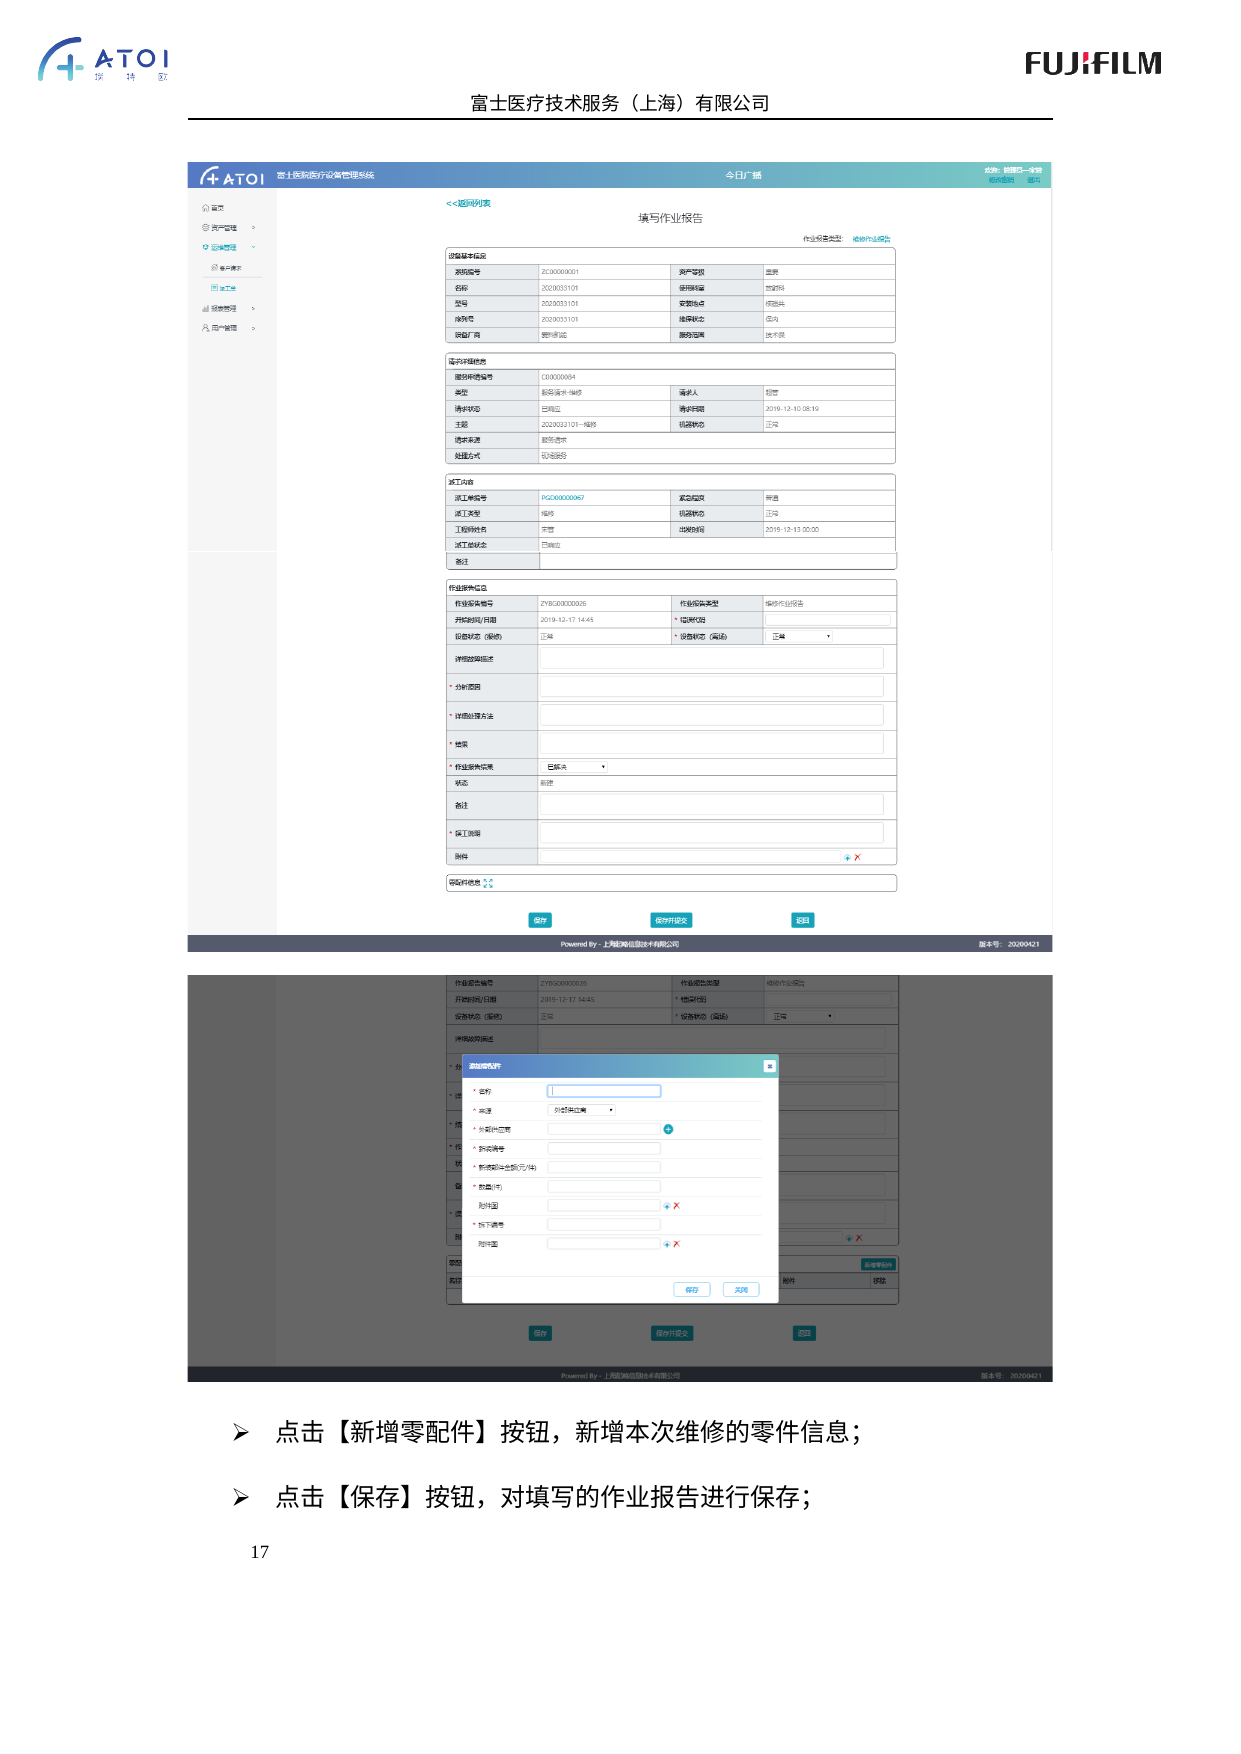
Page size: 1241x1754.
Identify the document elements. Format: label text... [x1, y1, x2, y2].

picture [30, 20, 176, 102]
list 点击【新增零配件】按钮，新增本次维修的零件信息； [231, 1398, 1053, 1463]
list 点击【保存】按钮，对填写的作业报告进行保存； [231, 1463, 1053, 1528]
picture [187, 552, 1053, 952]
picture [187, 975, 1053, 1382]
picture [187, 162, 1053, 551]
picture [1020, 46, 1166, 80]
